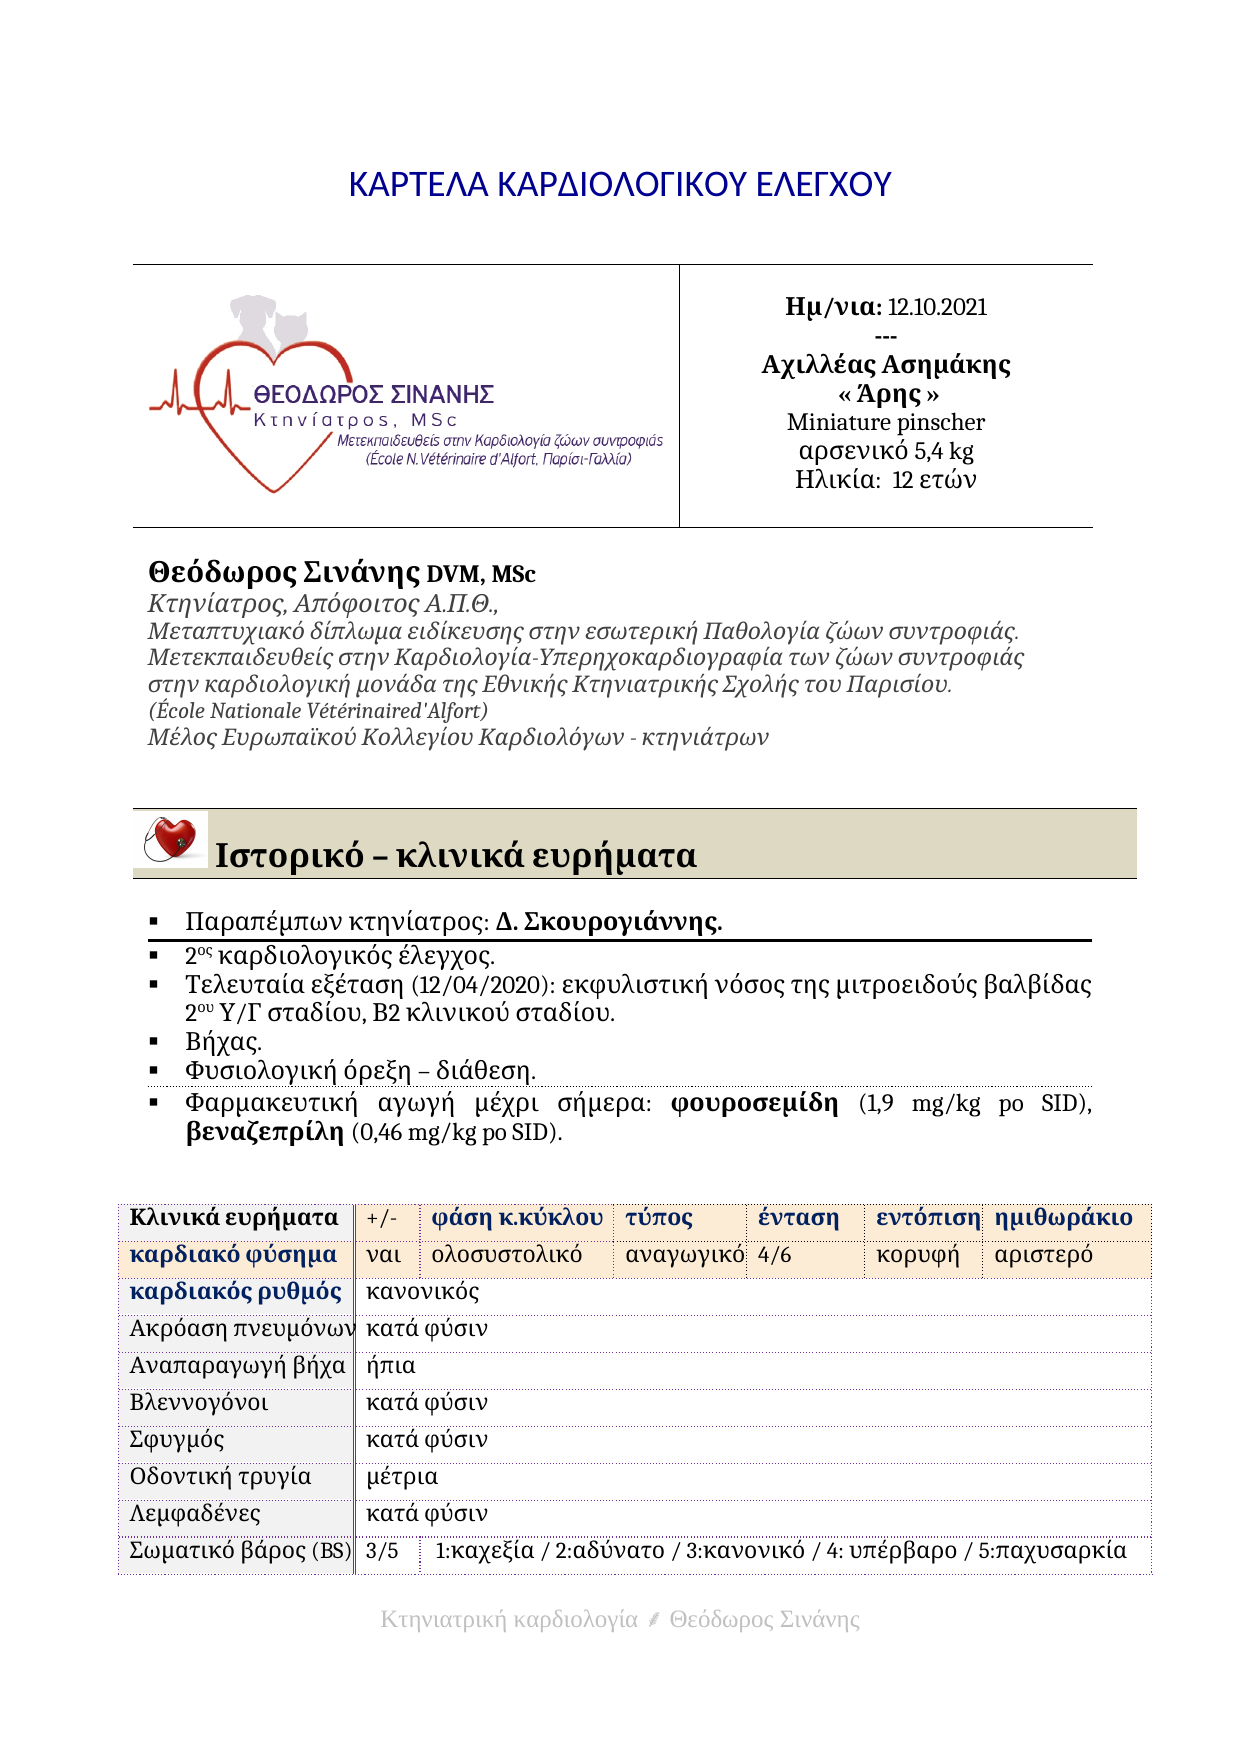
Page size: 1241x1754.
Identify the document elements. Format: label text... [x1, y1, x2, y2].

table_header ημιθωράκιο [983, 1204, 1152, 1241]
table_cell κανονικός [356, 1278, 1152, 1314]
table_cell Λεμφαδένες [118, 1500, 353, 1536]
table_cell ολοσυστολικό [420, 1241, 614, 1278]
table_header τύπος [614, 1204, 747, 1241]
table_cell 1:καχεξία / 2:αδύνατο / 3:κανονικό / 4: υπέρβαρο / 5:παχυσαρκία [420, 1536, 1152, 1573]
table_cell Ακρόαση πνευμόνων [118, 1315, 353, 1352]
table_header ένταση [747, 1204, 865, 1241]
table_cell Σφυγμός [118, 1426, 353, 1462]
text Κτηνίατρος, Απόφοιτος Α.Π.Θ., [148, 590, 1092, 619]
list Τελευταία εξέταση (12/04/2020): εκφυλιστική νόσος της μιτροειδούς βαλβίδας 2ου Υ/Γ σταδίου, Β2 κλινικού σταδίου. [148, 971, 1092, 1028]
table_header εντόπιση [865, 1204, 983, 1241]
table_cell μέτρια [356, 1463, 1152, 1499]
table_cell κατά φύσιν [356, 1500, 1152, 1536]
text Μέλος Ευρωπαϊκού Κολλεγίου Καρδιολόγων - κτηνιάτρων [148, 724, 1092, 751]
table_header φάση κ.κύκλου [420, 1204, 614, 1241]
list Βήχας. [148, 1028, 1092, 1057]
table_cell ήπια [356, 1352, 1152, 1388]
table_cell αριστερό [983, 1241, 1152, 1278]
list Φυσιολογική όρεξη – διάθεση. [148, 1057, 1092, 1086]
table_cell αναγωγικό [614, 1241, 747, 1278]
picture [132, 811, 208, 868]
picture [149, 292, 664, 499]
table_header Κλινικά ευρήματα [118, 1204, 353, 1241]
table_cell κατά φύσιν [356, 1426, 1152, 1462]
table_cell καρδιακός ρυθμός [118, 1278, 353, 1314]
text στην καρδιολογική μονάδα της Εθνικής Κτηνιατρικής Σχολής του Παρισίου. [148, 672, 1092, 698]
table_cell καρδιακό φύσημα [118, 1241, 353, 1278]
subtitle ΚΑΡΤΕΛΑ καρδιολογικου ελεγχου [148, 160, 1092, 206]
table_cell κατά φύσιν [356, 1315, 1152, 1352]
table_cell κορυφή [865, 1241, 983, 1278]
table_cell ναι [356, 1241, 420, 1278]
table_cell Οδοντική τρυγία [118, 1463, 353, 1499]
list Παραπέμπων κτηνίατρος: Δ. Σκουρογιάννης. [148, 908, 1092, 939]
list 2ος καρδιολογικός έλεγχος. [148, 942, 1092, 971]
table_cell 3/5 [356, 1536, 420, 1573]
table_cell κατά φύσιν [356, 1389, 1152, 1426]
text Μετεκπαιδευθείς στην Καρδιολογία-Υπερηχοκαρδιογραφία των ζώων συντροφιάς [148, 645, 1092, 672]
table_header Ημ/νια: 12.10.2021 --- Αχιλλέας Ασημάκης « Άρης » Miniature pinscher αρσενικό 5,4 kg Ηλικία: 12 ετών [680, 265, 1093, 527]
list Φαρμακευτική αγωγή μέχρι σήμερα: φουροσεμίδη (1,9 mg/kg po SID), βεναζεπρίλη (0,46 mg/kg po SID). [148, 1086, 1092, 1146]
text Ιστορικό – κλινικά ευρήματα [133, 809, 1137, 878]
table_cell Αναπαραγωγή βήχα [118, 1352, 353, 1388]
text Θεόδωρος Σινάνης DVM, MSc [148, 557, 1092, 590]
table_header [133, 265, 679, 527]
text (École Nationale Vétérinaired'Alfort) [148, 698, 1092, 724]
table_cell Βλεννογόνοι [118, 1389, 353, 1426]
table_header +/- [356, 1204, 420, 1241]
text Μεταπτυχιακό δίπλωμα ειδίκευσης στην εσωτερική Παθολογία ζώων συντροφιάς. [148, 619, 1092, 645]
table_cell 4/6 [747, 1241, 865, 1278]
table_cell Σωματικό βάρος (BS) [118, 1536, 353, 1573]
